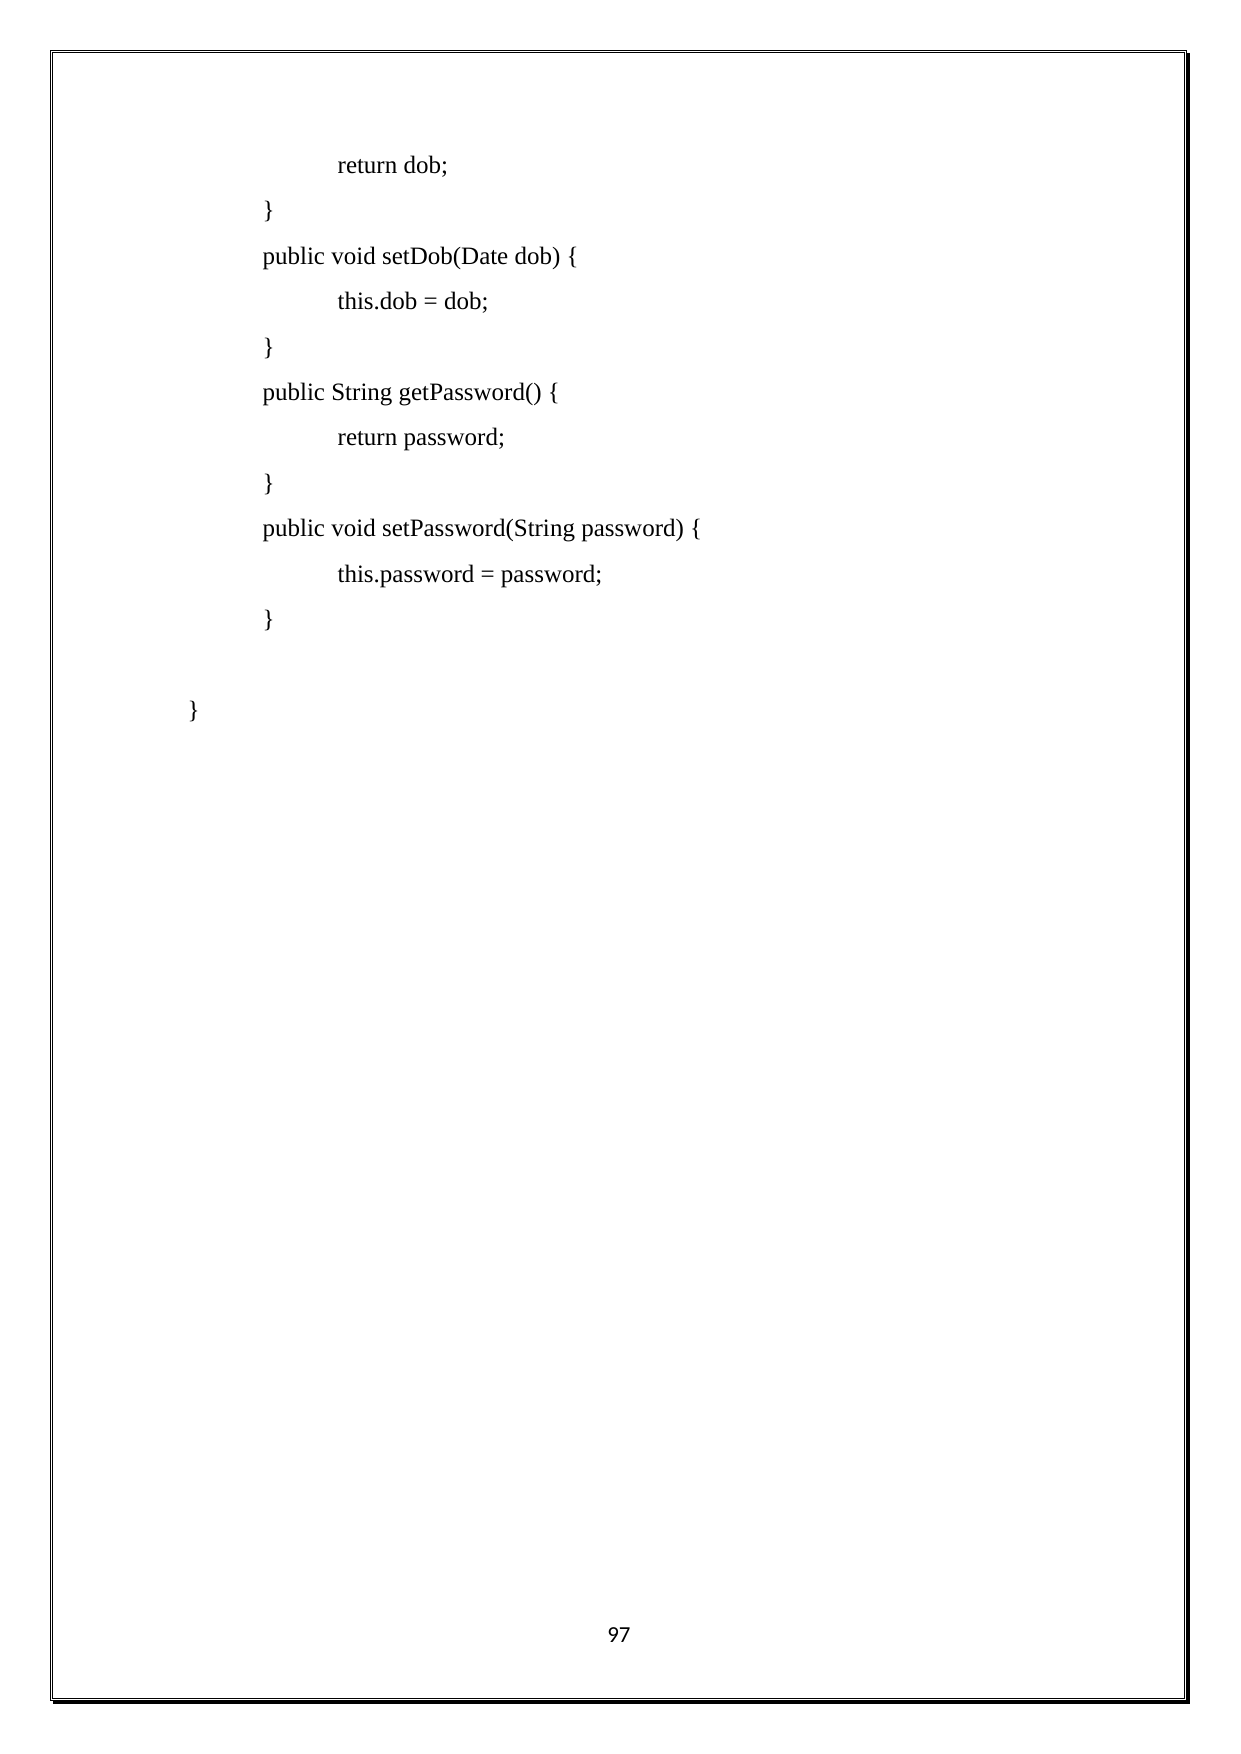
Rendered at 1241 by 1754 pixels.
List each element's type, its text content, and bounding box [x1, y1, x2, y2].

text this.dob = dob; [187, 286, 1049, 315]
text return dob; [187, 150, 1049, 179]
text public String getPassword() { [187, 377, 1049, 406]
text return password; [187, 422, 1049, 451]
text } [187, 332, 1049, 360]
text public void setDob(Date dob) { [187, 241, 1049, 269]
text } [187, 468, 1049, 497]
text } [187, 195, 1049, 224]
text } [187, 695, 1049, 724]
text this.password = password; [187, 559, 1049, 587]
text public void setPassword(String password) { [187, 513, 1049, 542]
text } [187, 604, 1049, 633]
